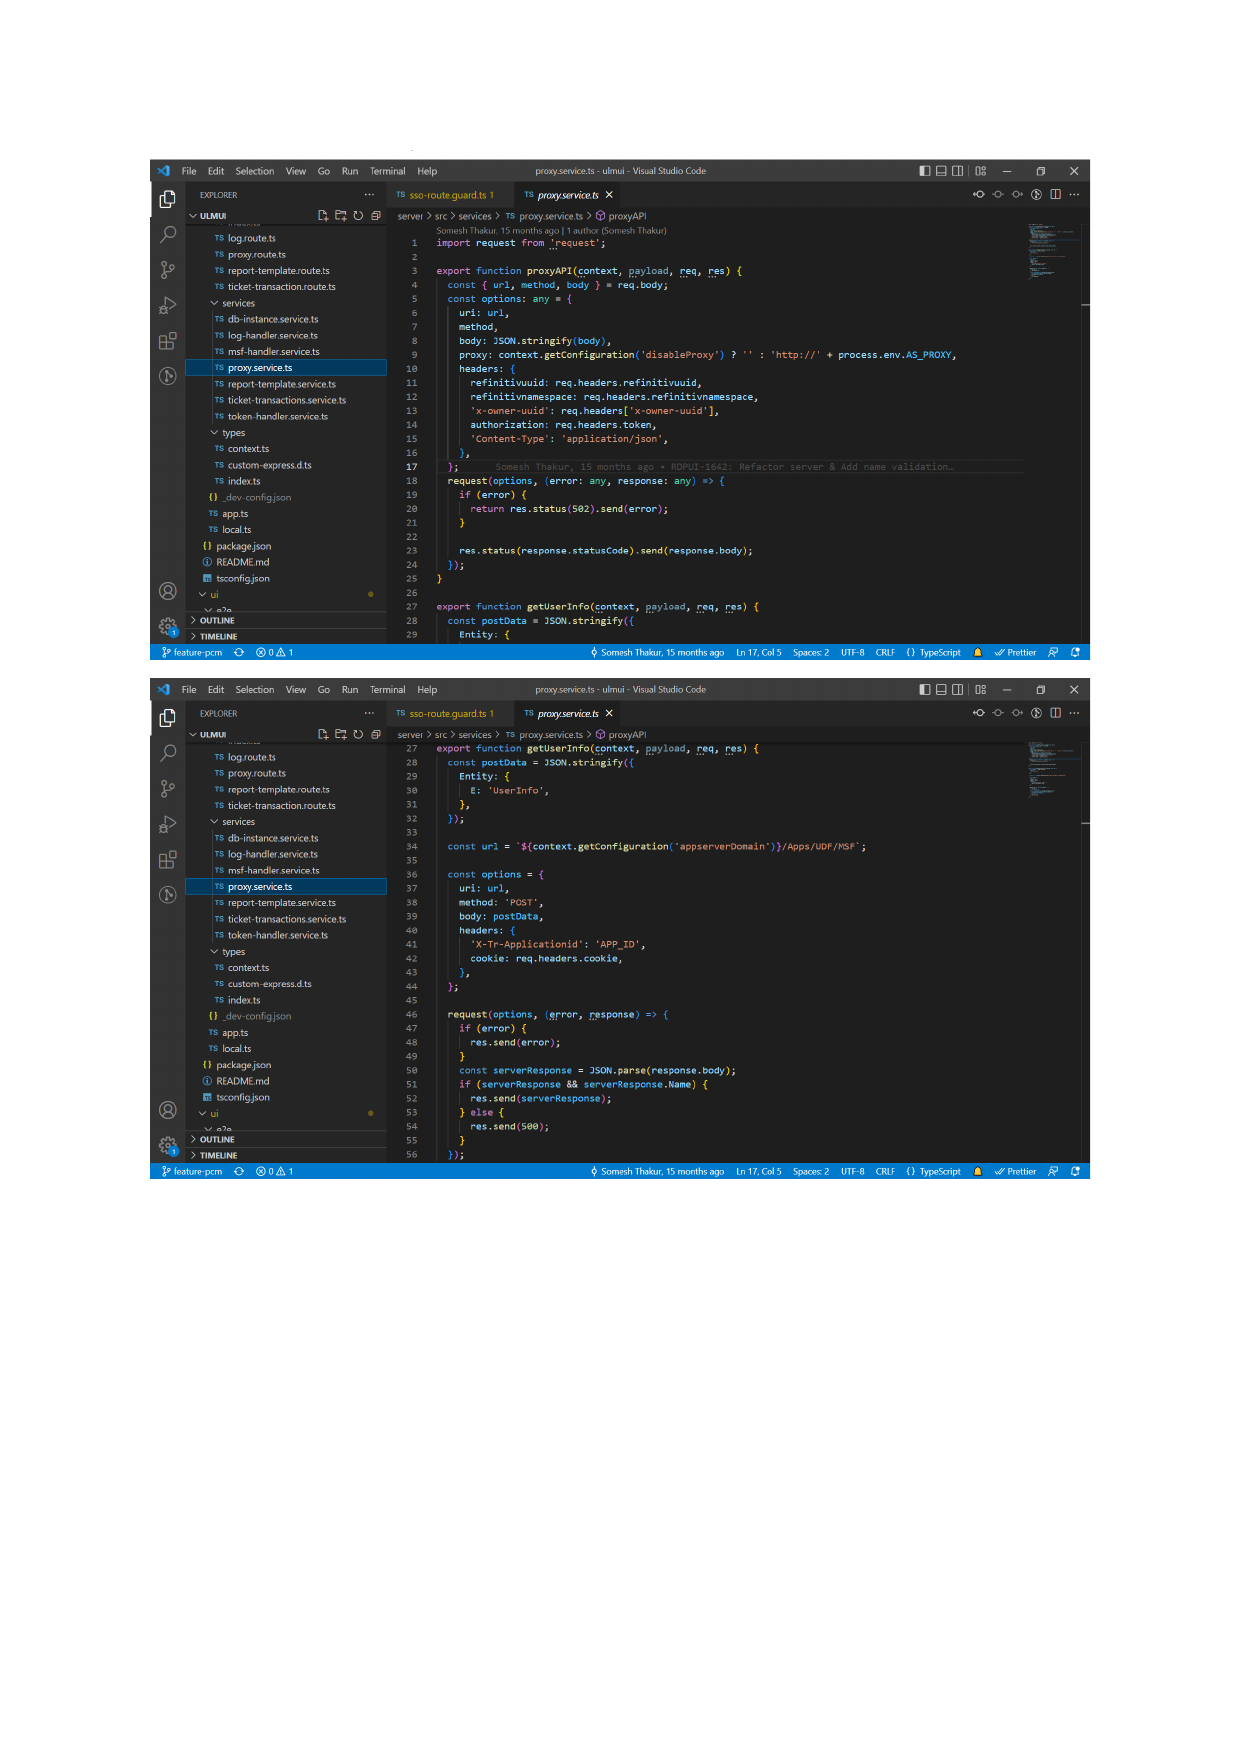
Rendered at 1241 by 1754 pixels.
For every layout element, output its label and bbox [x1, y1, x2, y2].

picture [150, 150, 1091, 660]
picture [150, 678, 1091, 1179]
